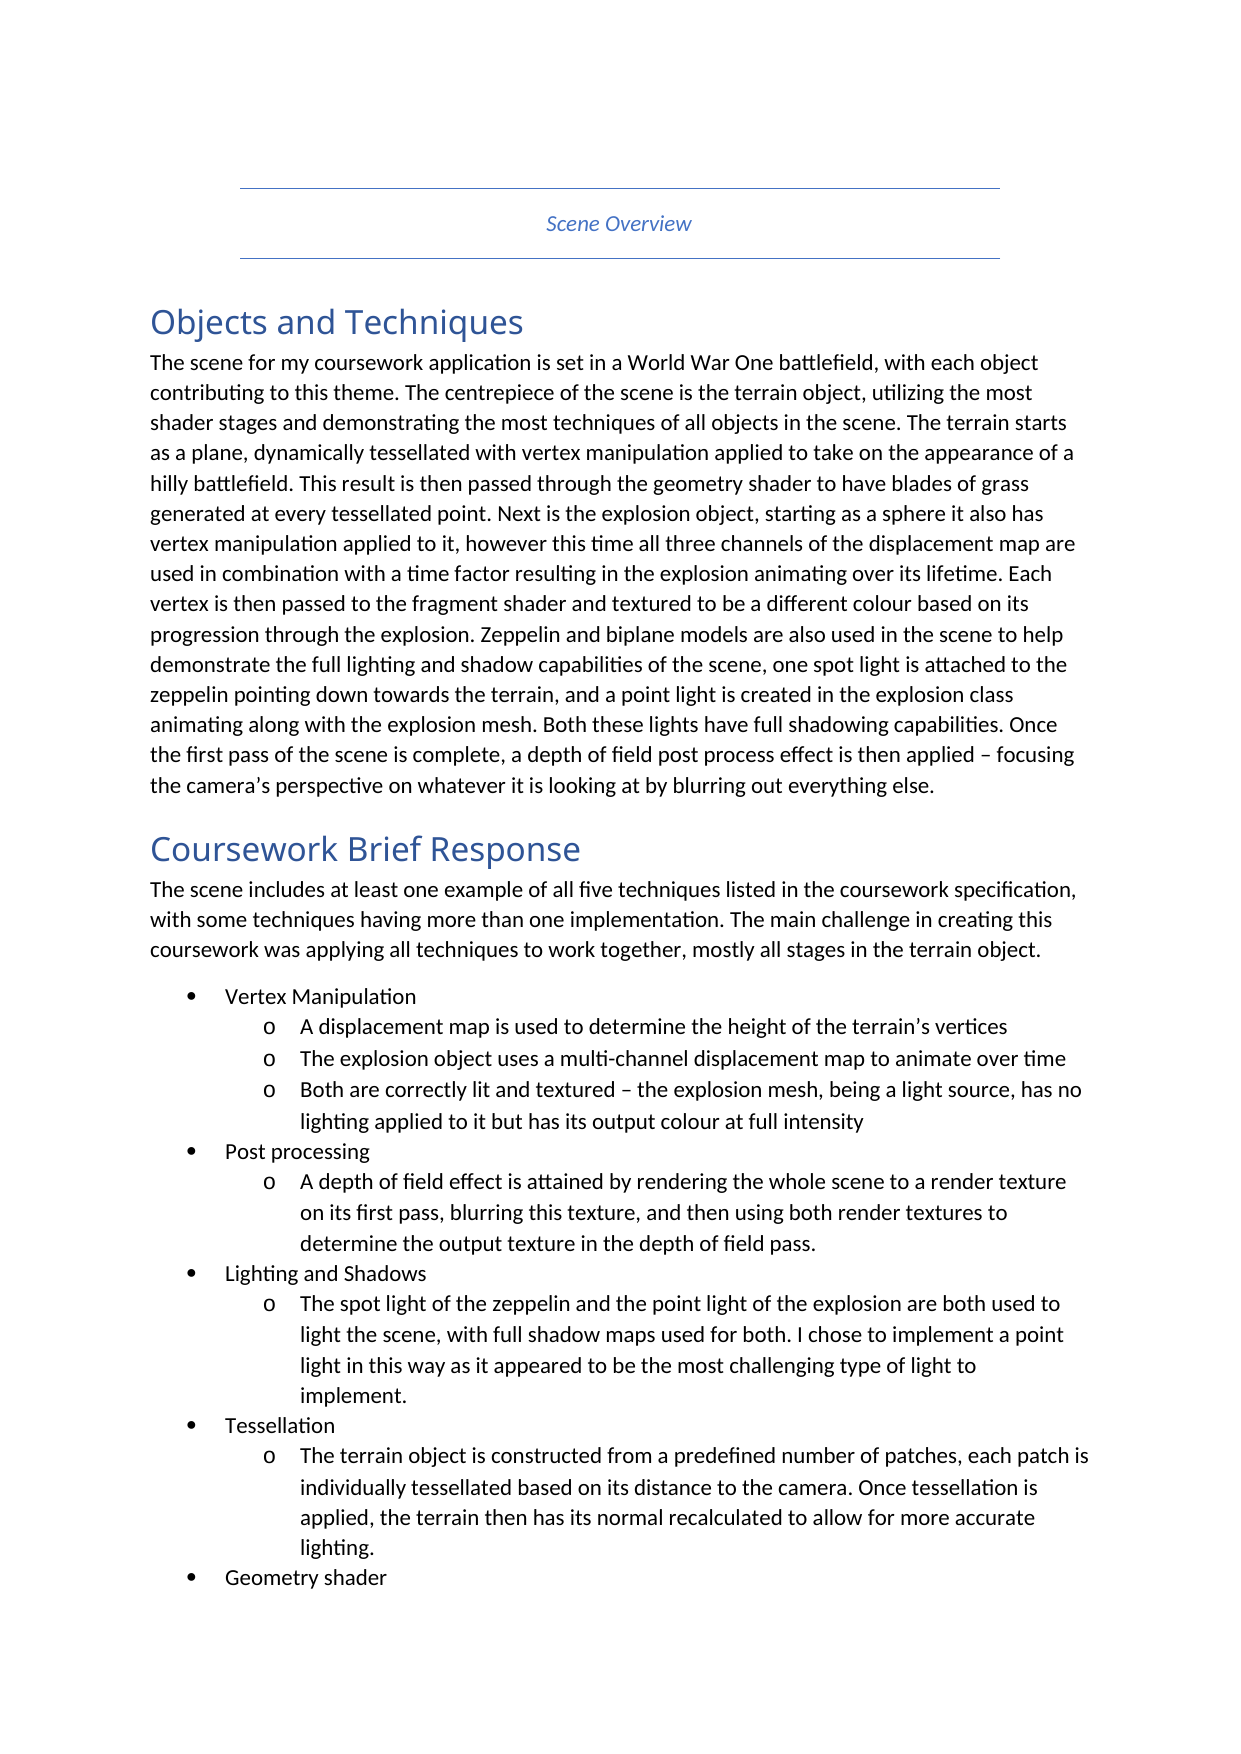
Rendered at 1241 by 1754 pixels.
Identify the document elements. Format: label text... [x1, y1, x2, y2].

list Geometry shader [187, 1563, 1090, 1591]
list Vertex Manipulation [187, 982, 1090, 1010]
list Post processing [187, 1137, 1090, 1165]
list A displacement map is used to determine the height of the terrain’s vertices [262, 1012, 1090, 1042]
list A depth of field effect is attained by rendering the whole scene to a render texture on its first pass, blurring this texture, and then using both render textures to determine the output texture in the depth of field pass. [262, 1167, 1090, 1257]
text Scene Overview [240, 189, 1000, 258]
text The scene includes at least one example of all five techniques listed in the coursework specification, with some techniques having more than one implementation. The main challenge in creating this coursework was applying all techniques to work together, mostly all stages in the terrain object. [150, 875, 1090, 963]
subtitle Coursework Brief Response [150, 826, 1090, 871]
list Tessellation [187, 1411, 1090, 1439]
list The terrain object is constructed from a predefined number of patches, each patch is individually tessellated based on its distance to the camera. Once tessellation is applied, the terrain then has its normal recalculated to allow for more accurate lighting. [262, 1441, 1090, 1561]
text The scene for my coursework application is set in a World War One battlefield, with each object contributing to this theme. The centrepiece of the scene is the terrain object, utilizing the most shader stages and demonstrating the most techniques of all objects in the scene. The terrain starts as a plane, dynamically tessellated with vertex manipulation applied to take on the appearance of a hilly battlefield. This result is then passed through the geometry shader to have blades of grass generated at every tessellated point. Next is the explosion object, starting as a sphere it also has vertex manipulation applied to it, however this time all three channels of the displacement map are used in combination with a time factor resulting in the explosion animating over its lifetime. Each vertex is then passed to the fragment shader and textured to be a different colour based on its progression through the explosion. Zeppelin and biplane models are also used in the scene to help demonstrate the full lighting and shadow capabilities of the scene, one spot light is attached to the zeppelin pointing down towards the terrain, and a point light is created in the explosion class animating along with the explosion mesh. Both these lights have full shadowing capabilities. Once the first pass of the scene is complete, a depth of field post process effect is then applied – focusing the camera’s perspective on whatever it is looking at by blurring out everything else. [150, 348, 1090, 799]
list The explosion object uses a multi-channel displacement map to animate over time [262, 1044, 1090, 1073]
list Both are correctly lit and textured – the explosion mesh, being a light source, has no lighting applied to it but has its output colour at full intensity [262, 1075, 1090, 1135]
list Lighting and Shadows [187, 1259, 1090, 1287]
subtitle Objects and Techniques [150, 299, 1090, 344]
list The spot light of the zeppelin and the point light of the explosion are both used to light the scene, with full shadow maps used for both. I chose to implement a point light in this way as it appeared to be the most challenging type of light to implement. [262, 1289, 1090, 1409]
